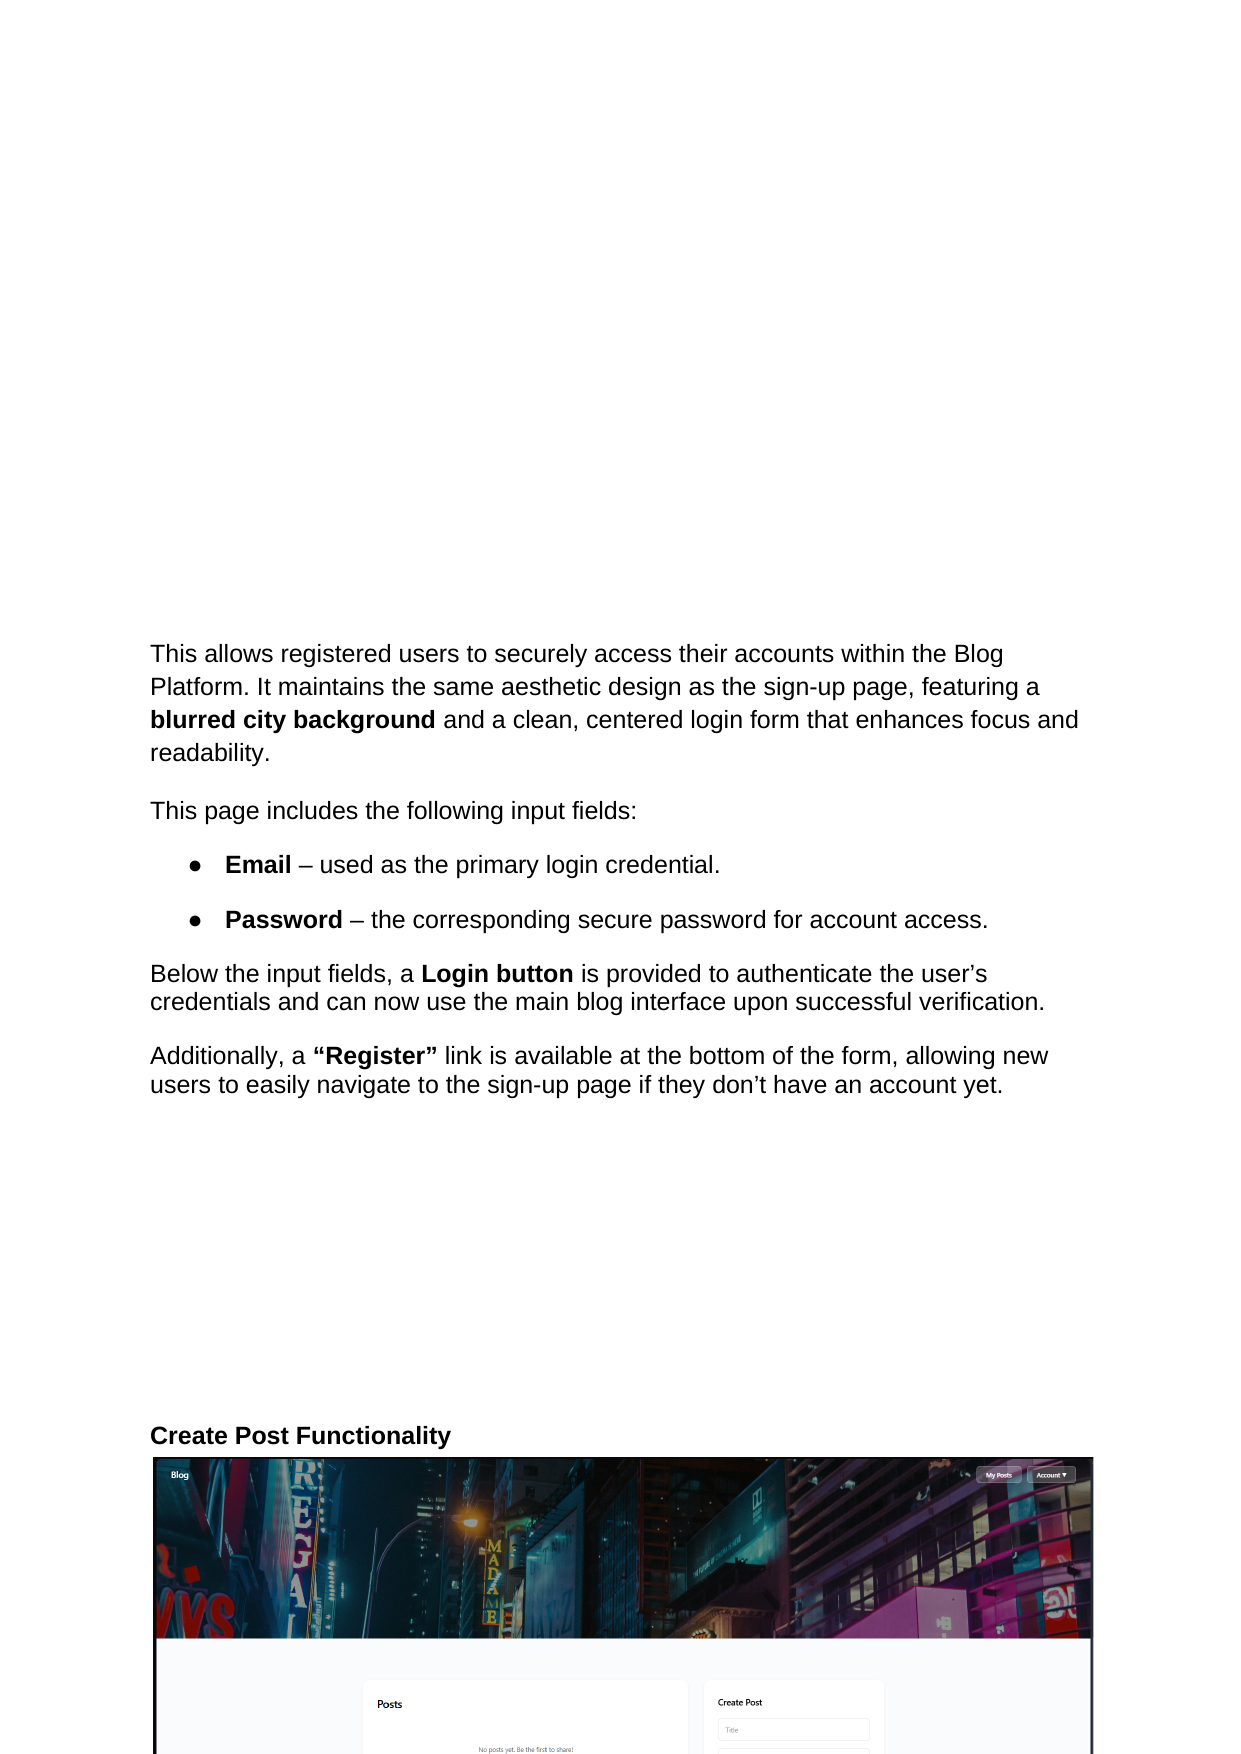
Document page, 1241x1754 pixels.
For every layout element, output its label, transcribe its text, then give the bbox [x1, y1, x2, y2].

text Additionally, a “Register” link is available at the bottom of the form, allowing new users to easily navigate to the sign-up page if they don’t have an account yet. [150, 1041, 1090, 1099]
picture [153, 1457, 1094, 1754]
text Create Post Functionality [150, 1421, 1090, 1449]
text This allows registered users to securely access their accounts within the Blog Platform. It maintains the same aesthetic design as the sign-up page, featuring a blurred city background and a clean, centered login form that enhances focus and readability. [150, 639, 1090, 767]
text This page includes the following input fields: [150, 796, 1090, 825]
list Email – used as the primary login credential. [187, 850, 1090, 905]
list Password – the corresponding secure password for account access. [187, 905, 1090, 934]
text Below the input fields, a Login button is provided to authenticate the user’s credentials and can now use the main blog interface upon successful verification. [150, 959, 1090, 1016]
